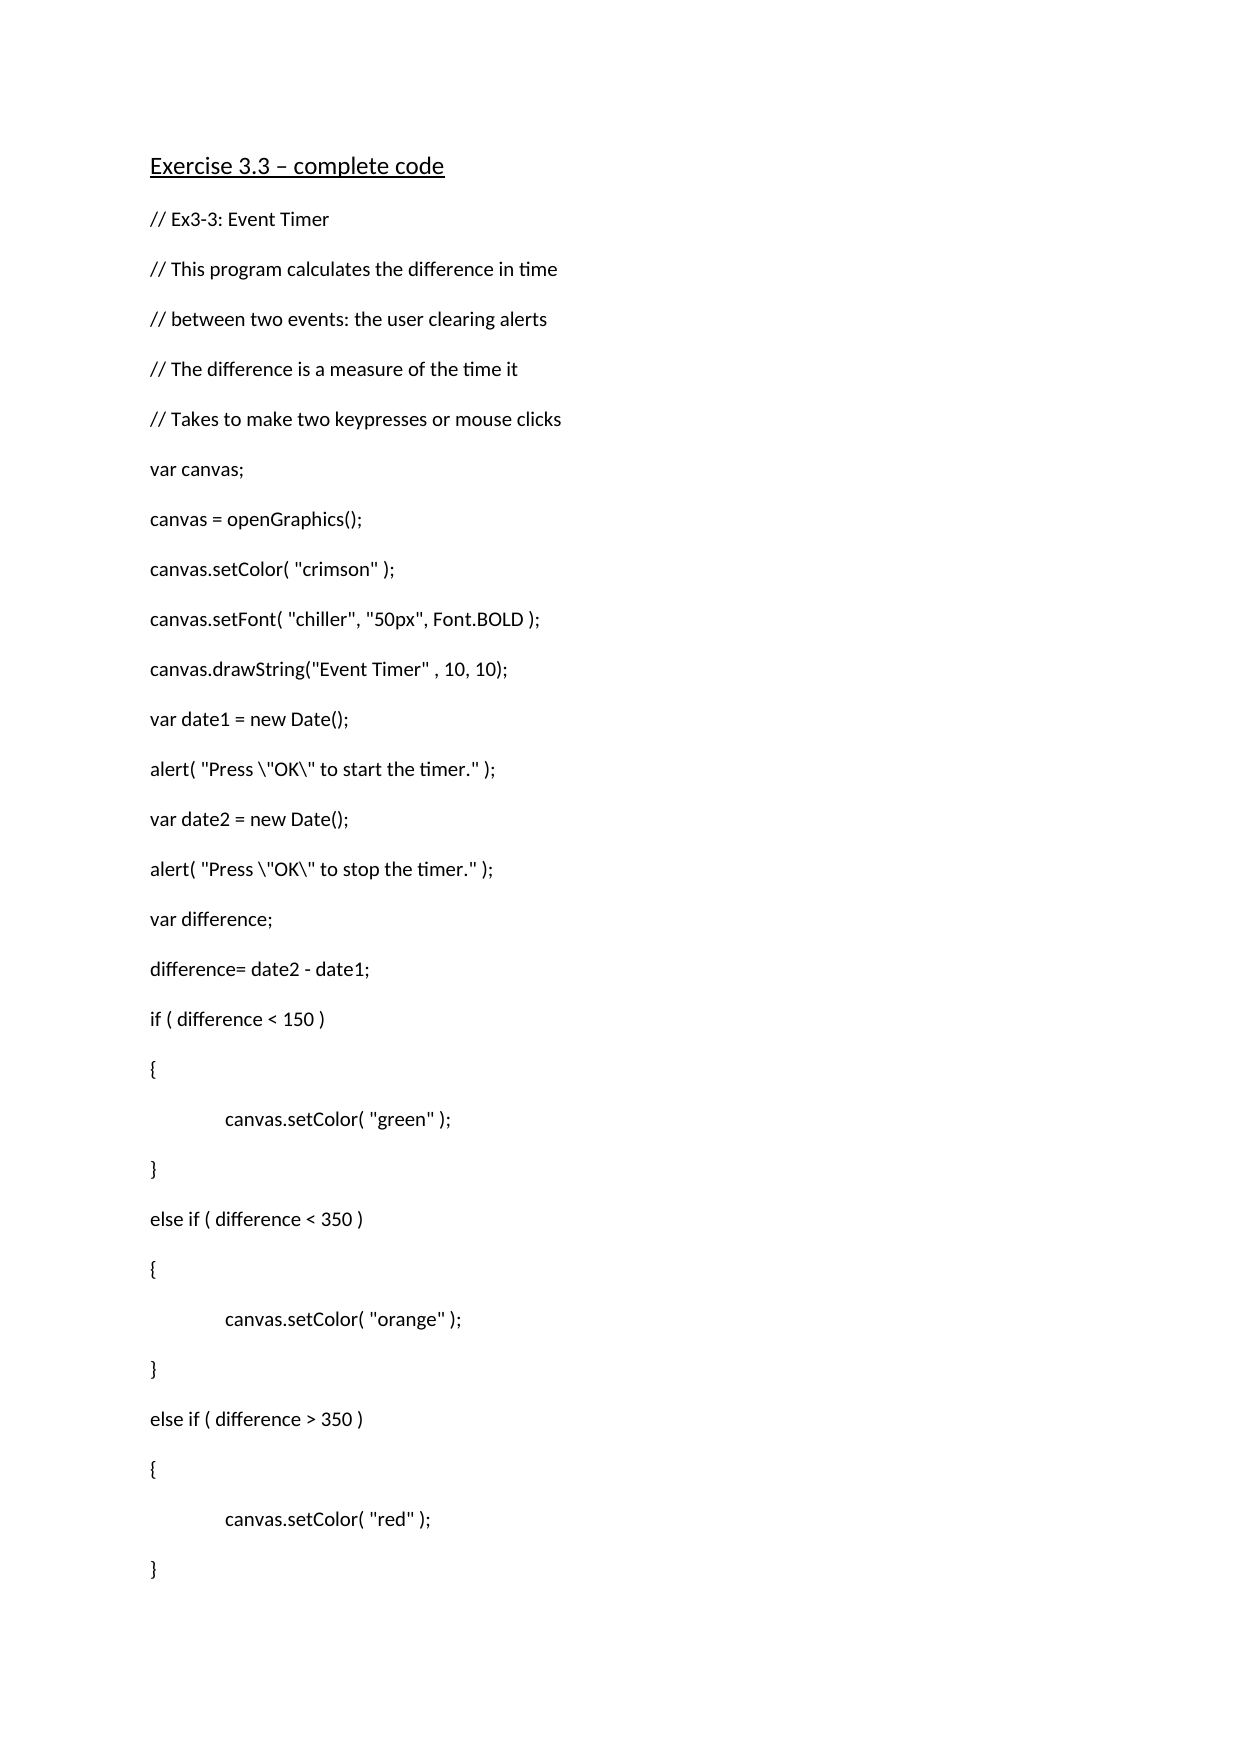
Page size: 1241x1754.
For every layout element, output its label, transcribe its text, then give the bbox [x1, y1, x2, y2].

text } [150, 1556, 1090, 1581]
text // Takes to make two keypresses or mouse clicks [150, 406, 1090, 431]
text // The difference is a measure of the time it [150, 356, 1090, 381]
text canvas.setColor( "green" ); [150, 1106, 1090, 1131]
text // Ex3-3: Event Timer [150, 206, 1090, 231]
text canvas.setColor( "orange" ); [150, 1306, 1090, 1331]
text difference= date2 - date1; [150, 956, 1090, 981]
text if ( difference < 150 ) [150, 1006, 1090, 1031]
text alert( "Press \"OK\" to start the timer." ); [150, 756, 1090, 781]
text } [150, 1356, 1090, 1381]
text canvas.setColor( "red" ); [150, 1506, 1090, 1531]
text // between two events: the user clearing alerts [150, 306, 1090, 331]
text var date2 = new Date(); [150, 806, 1090, 831]
text Exercise 3.3 – complete code [150, 150, 1090, 181]
text { [150, 1256, 1090, 1281]
text canvas.setColor( "crimson" ); [150, 556, 1090, 581]
text var difference; [150, 906, 1090, 931]
text else if ( difference > 350 ) [150, 1406, 1090, 1431]
text canvas.setFont( "chiller", "50px", Font.BOLD ); [150, 606, 1090, 631]
text } [150, 1156, 1090, 1181]
text var date1 = new Date(); [150, 706, 1090, 731]
text canvas.drawString("Event Timer" , 10, 10); [150, 656, 1090, 681]
text { [150, 1056, 1090, 1081]
text { [150, 1456, 1090, 1481]
text var canvas; [150, 456, 1090, 481]
text canvas = openGraphics(); [150, 506, 1090, 531]
text // This program calculates the difference in time [150, 256, 1090, 281]
text else if ( difference < 350 ) [150, 1206, 1090, 1231]
text alert( "Press \"OK\" to stop the timer." ); [150, 856, 1090, 881]
